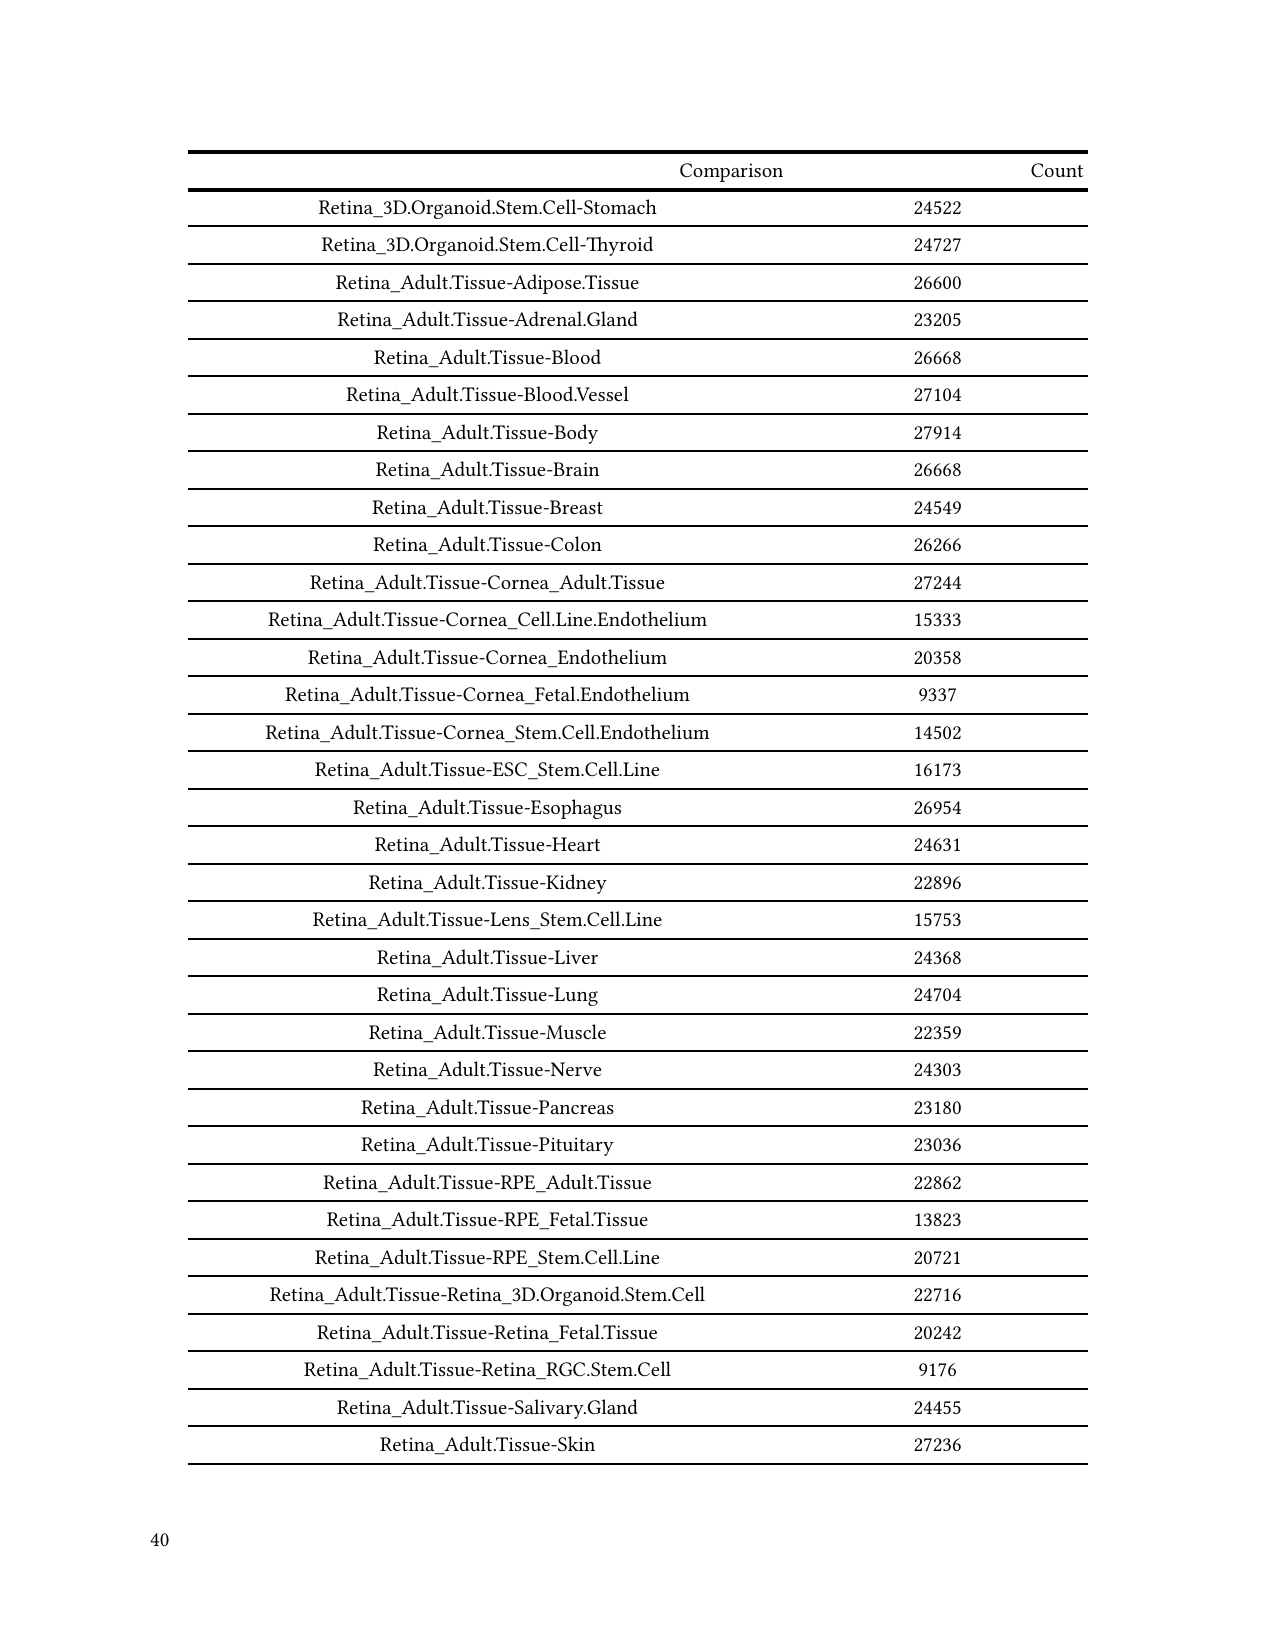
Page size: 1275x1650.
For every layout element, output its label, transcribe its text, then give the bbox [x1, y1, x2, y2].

table_cell Retina_Adult.Tissue-Cornea_Fetal.Endothelium [188, 677, 787, 712]
table_cell Retina_3D.Organoid.Stem.Cell-Stomach [188, 192, 787, 225]
table_header Count [788, 154, 1087, 187]
table_cell 24368 [788, 940, 1087, 975]
table_cell Retina_Adult.Tissue-Cornea_Endothelium [188, 640, 787, 675]
table_cell Retina_Adult.Tissue-Heart [188, 827, 787, 862]
table_cell 27104 [788, 377, 1087, 412]
table_cell 24455 [788, 1390, 1087, 1425]
table_cell 27236 [788, 1427, 1087, 1462]
table_cell Retina_Adult.Tissue-RPE_Stem.Cell.Line [188, 1240, 787, 1275]
table_cell 20721 [788, 1240, 1087, 1275]
table_cell Retina_Adult.Tissue-Body [188, 415, 787, 450]
table_cell Retina_Adult.Tissue-RPE_Adult.Tissue [188, 1165, 787, 1200]
table_cell Retina_Adult.Tissue-RPE_Fetal.Tissue [188, 1202, 787, 1237]
table_cell 26668 [788, 340, 1087, 375]
table_cell 23036 [788, 1127, 1087, 1162]
table_cell Retina_Adult.Tissue-Cornea_Stem.Cell.Endothelium [188, 715, 787, 750]
table_cell Retina_Adult.Tissue-Brain [188, 452, 787, 487]
table_cell Retina_Adult.Tissue-Lens_Stem.Cell.Line [188, 902, 787, 937]
table_cell Retina_Adult.Tissue-Retina_3D.Organoid.Stem.Cell [188, 1277, 787, 1312]
table_cell Retina_Adult.Tissue-Adrenal.Gland [188, 302, 787, 337]
table_cell 20358 [788, 640, 1087, 675]
table_cell Retina_Adult.Tissue-Pituitary [188, 1127, 787, 1162]
table_cell 27914 [788, 415, 1087, 450]
table_cell Retina_Adult.Tissue-Muscle [188, 1015, 787, 1050]
table_cell 23180 [788, 1090, 1087, 1125]
table_cell 27244 [788, 565, 1087, 600]
table_cell 23205 [788, 302, 1087, 337]
table_cell Retina_Adult.Tissue-Cornea_Adult.Tissue [188, 565, 787, 600]
table_cell Retina_Adult.Tissue-Retina_Fetal.Tissue [188, 1315, 787, 1350]
table_cell Retina_Adult.Tissue-Salivary.Gland [188, 1390, 787, 1425]
table_cell Retina_Adult.Tissue-Adipose.Tissue [188, 265, 787, 300]
table_cell 22359 [788, 1015, 1087, 1050]
table_cell Retina_Adult.Tissue-Nerve [188, 1052, 787, 1087]
table_cell 24549 [788, 490, 1087, 525]
table_cell Retina_Adult.Tissue-Breast [188, 490, 787, 525]
table_cell Retina_Adult.Tissue-Lung [188, 977, 787, 1012]
table_cell 20242 [788, 1315, 1087, 1350]
table_cell 22862 [788, 1165, 1087, 1200]
table_cell 9176 [788, 1352, 1087, 1387]
table_cell Retina_Adult.Tissue-Kidney [188, 865, 787, 900]
table_header Comparison [188, 154, 787, 187]
table_cell 24303 [788, 1052, 1087, 1087]
table_cell Retina_Adult.Tissue-Blood.Vessel [188, 377, 787, 412]
table_cell 14502 [788, 715, 1087, 750]
table_cell 22896 [788, 865, 1087, 900]
table_cell Retina_Adult.Tissue-Liver [188, 940, 787, 975]
table_cell 15333 [788, 602, 1087, 637]
table_cell Retina_Adult.Tissue-ESC_Stem.Cell.Line [188, 752, 787, 787]
table_cell 24727 [788, 227, 1087, 262]
table_cell 26600 [788, 265, 1087, 300]
table_cell 22716 [788, 1277, 1087, 1312]
table_cell 26266 [788, 527, 1087, 562]
table_cell 24522 [788, 192, 1087, 225]
table_cell 15753 [788, 902, 1087, 937]
table_cell 24704 [788, 977, 1087, 1012]
table_cell 13823 [788, 1202, 1087, 1237]
table_cell Retina_Adult.Tissue-Retina_RGC.Stem.Cell [188, 1352, 787, 1387]
table_cell Retina_Adult.Tissue-Blood [188, 340, 787, 375]
table_cell 9337 [788, 677, 1087, 712]
table_cell Retina_Adult.Tissue-Colon [188, 527, 787, 562]
table_cell 26668 [788, 452, 1087, 487]
table_cell 16173 [788, 752, 1087, 787]
table_cell 24631 [788, 827, 1087, 862]
table_cell Retina_Adult.Tissue-Cornea_Cell.Line.Endothelium [188, 602, 787, 637]
table_cell Retina_3D.Organoid.Stem.Cell-Thyroid [188, 227, 787, 262]
table_cell Retina_Adult.Tissue-Pancreas [188, 1090, 787, 1125]
table_cell Retina_Adult.Tissue-Skin [188, 1427, 787, 1462]
table_cell 26954 [788, 790, 1087, 825]
table_cell Retina_Adult.Tissue-Esophagus [188, 790, 787, 825]
